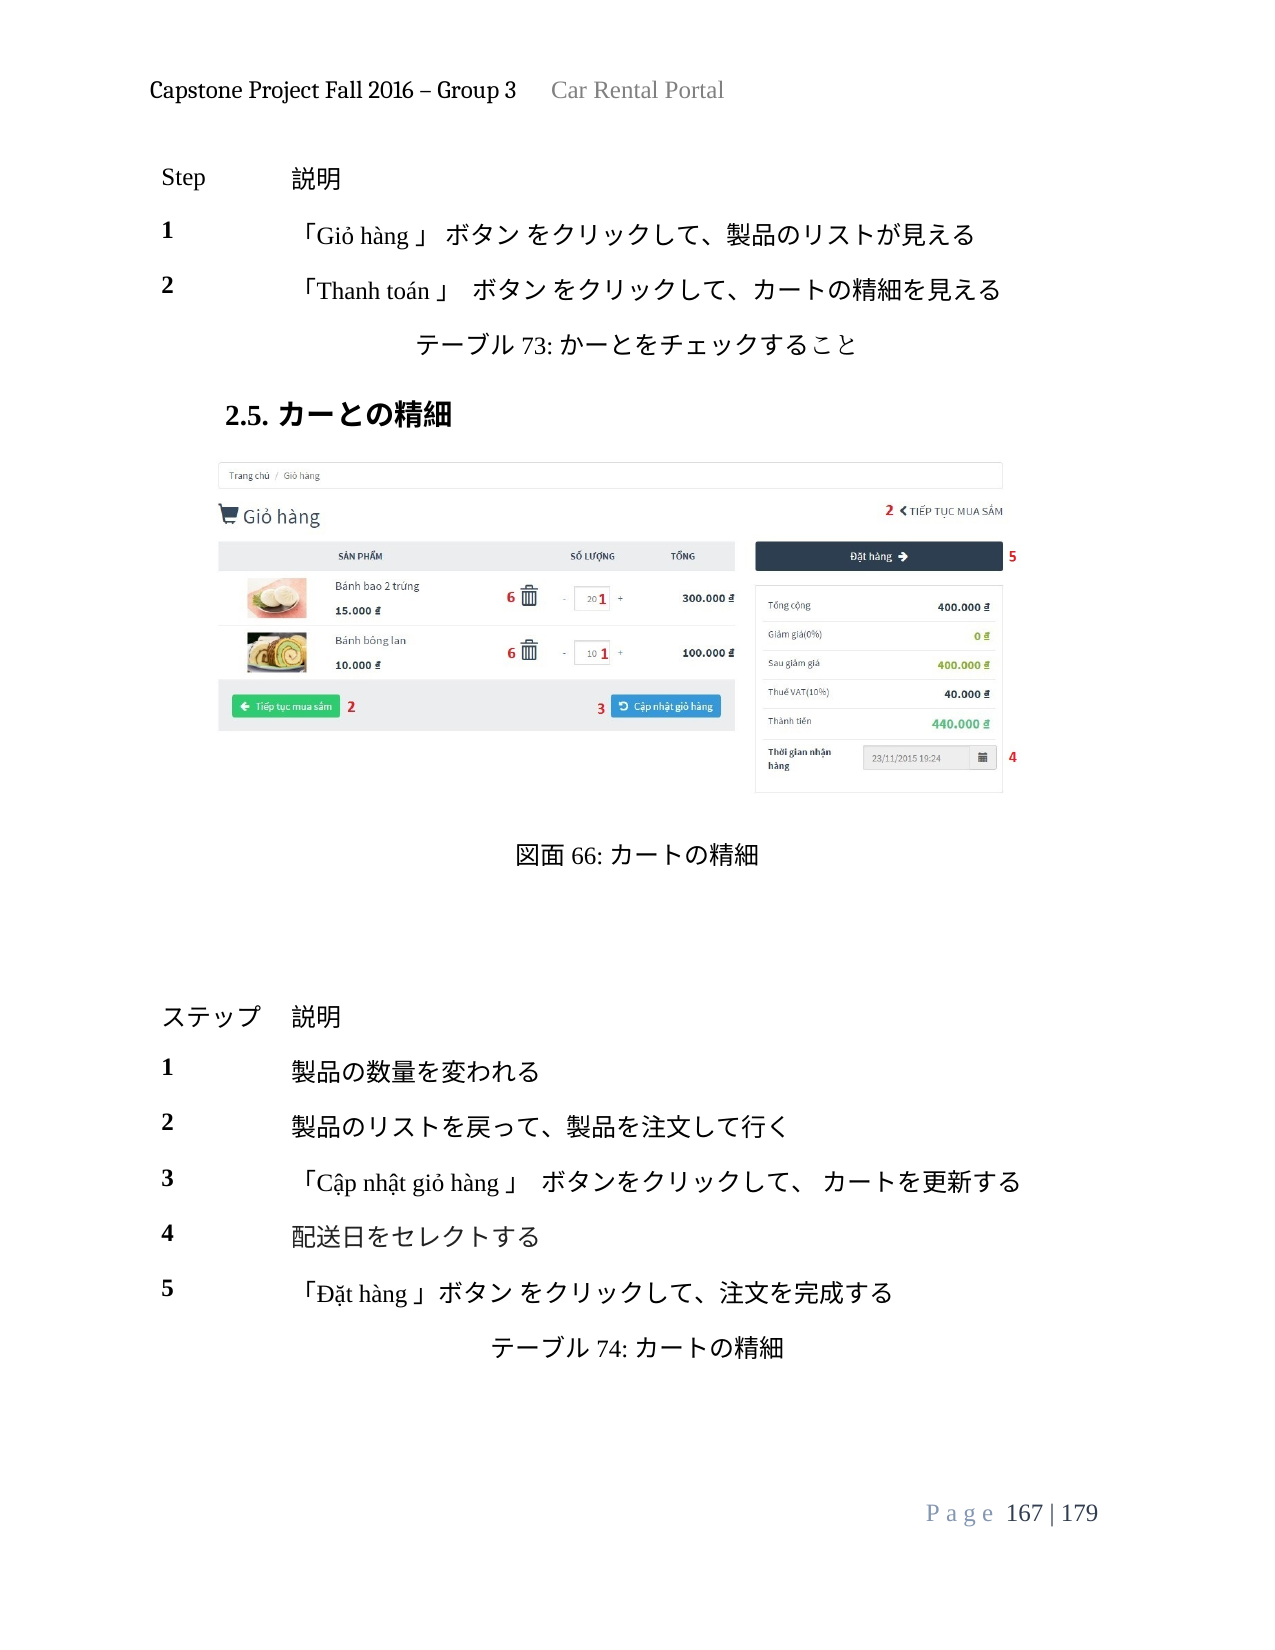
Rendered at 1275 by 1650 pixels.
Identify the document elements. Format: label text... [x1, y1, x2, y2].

picture [150, 435, 1071, 817]
subtitle カーとの精細 [225, 394, 1125, 433]
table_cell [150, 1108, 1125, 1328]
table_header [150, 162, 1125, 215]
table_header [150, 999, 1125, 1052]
text テーブル 73: かーとをチェックすること [150, 326, 1125, 362]
text テーブル 74: カートの精細 [150, 1328, 1125, 1364]
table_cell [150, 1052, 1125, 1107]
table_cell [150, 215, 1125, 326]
